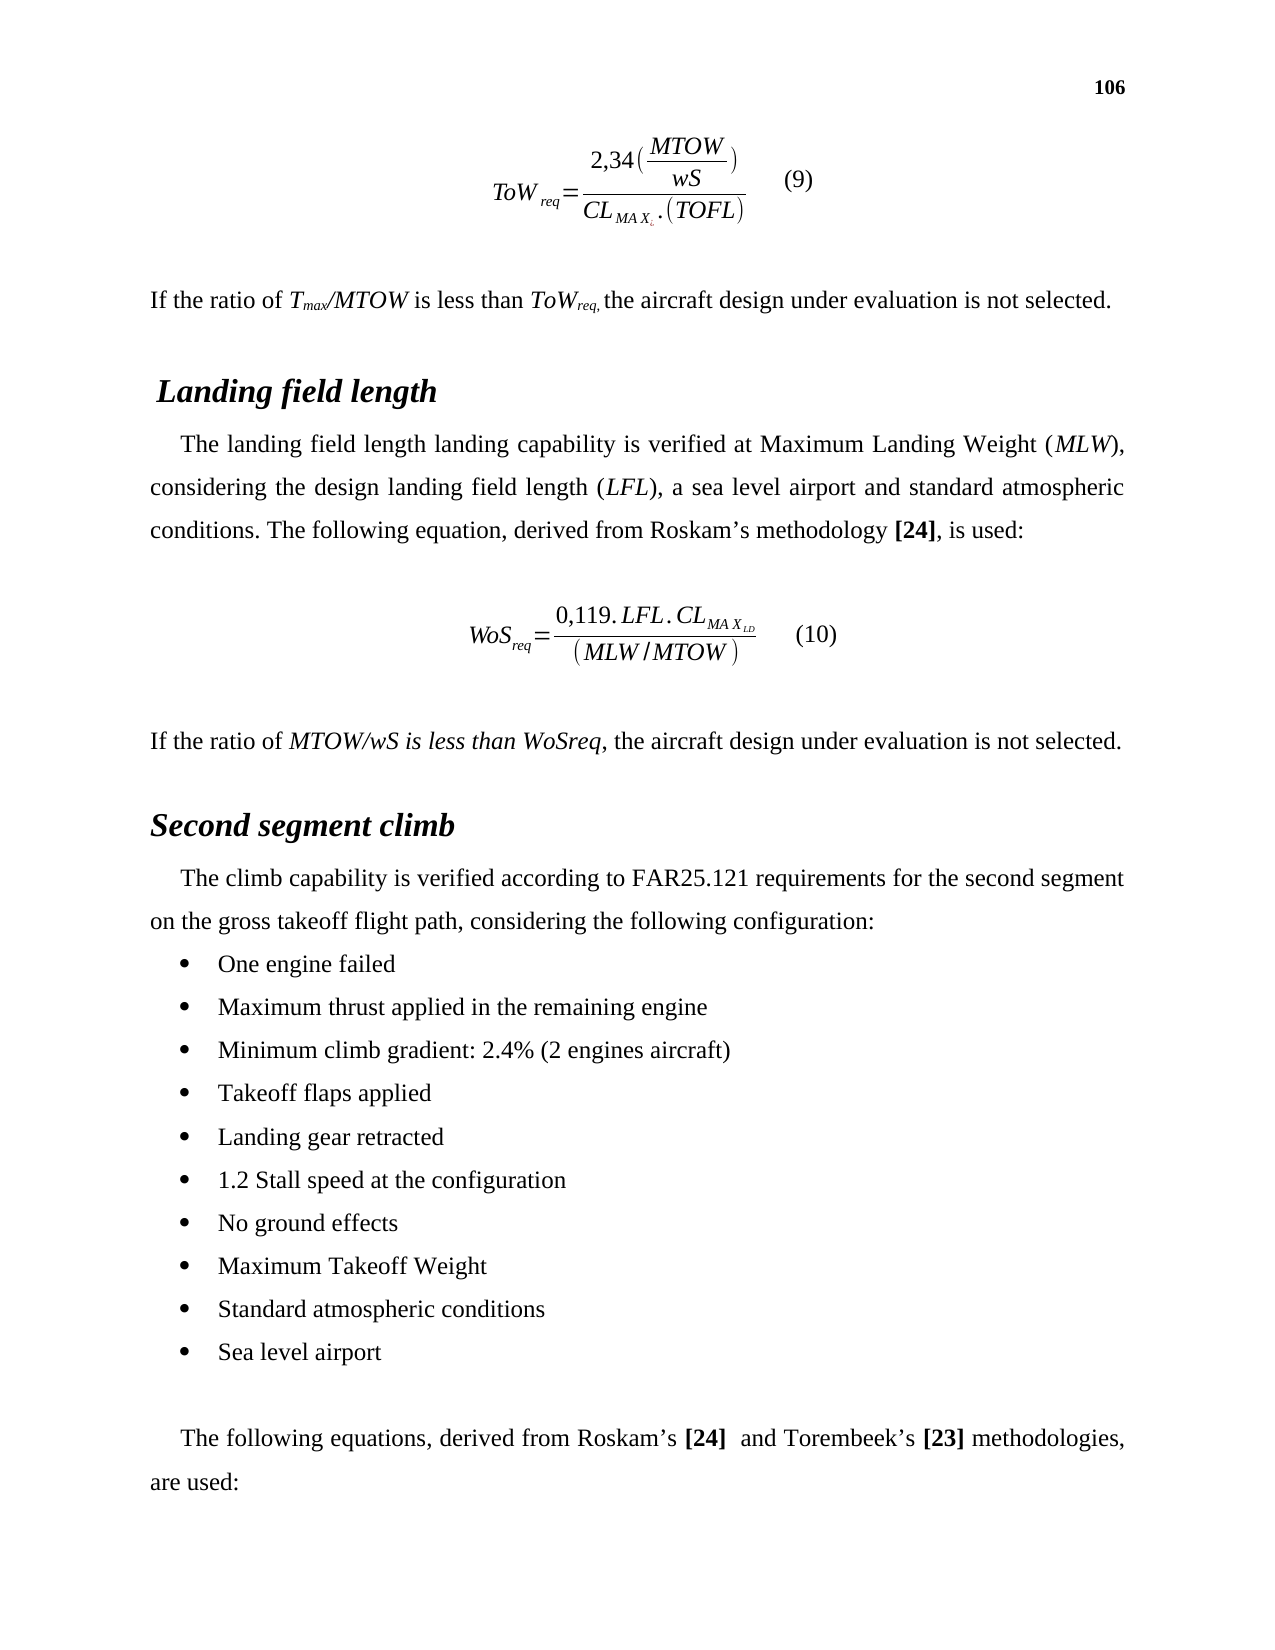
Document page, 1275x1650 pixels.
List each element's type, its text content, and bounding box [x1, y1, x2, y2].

list Maximum thrust applied in the remaining engine [180, 992, 1125, 1021]
list Maximum Takeoff Weight [180, 1251, 1125, 1280]
text Second segment climb [150, 805, 1125, 844]
list Minimum climb gradient: 2.4% (2 engines aircraft) [180, 1035, 1125, 1064]
list (9) [150, 133, 1125, 228]
list (10) [150, 601, 1125, 669]
list Takeoff flaps applied [180, 1078, 1125, 1107]
list The landing field length landing capability is verified at Maximum Landing Weight (MLW), considering the design landing field length (LFL), a sea level airport and standard atmospheric conditions. The following equation, derived from Roskam’s methodology , is used: [150, 429, 1125, 544]
list Standard atmospheric conditions [180, 1294, 1125, 1323]
list Landing field length [150, 371, 1125, 410]
text The climb capability is verified according to FAR25.121 requirements for the second segment on the gross takeoff flight path, considering the following configuration: [150, 863, 1125, 935]
list 1.2 Stall speed at the configuration [180, 1165, 1125, 1193]
list Landing gear retracted [180, 1122, 1125, 1150]
text If the ratio of Tmax/MTOW is less than ToWreq, the aircraft design under evaluation is not selected. [150, 285, 1125, 314]
list No ground effects [180, 1208, 1125, 1237]
list One engine failed [180, 949, 1125, 978]
text The following equations, derived from Roskam’s and Torembeek’s methodologies, are used: [150, 1423, 1125, 1495]
text If the ratio of MTOW/wS is less than WoSreq, the aircraft design under evaluation is not selected. [150, 726, 1125, 755]
list Sea level airport [180, 1337, 1125, 1366]
